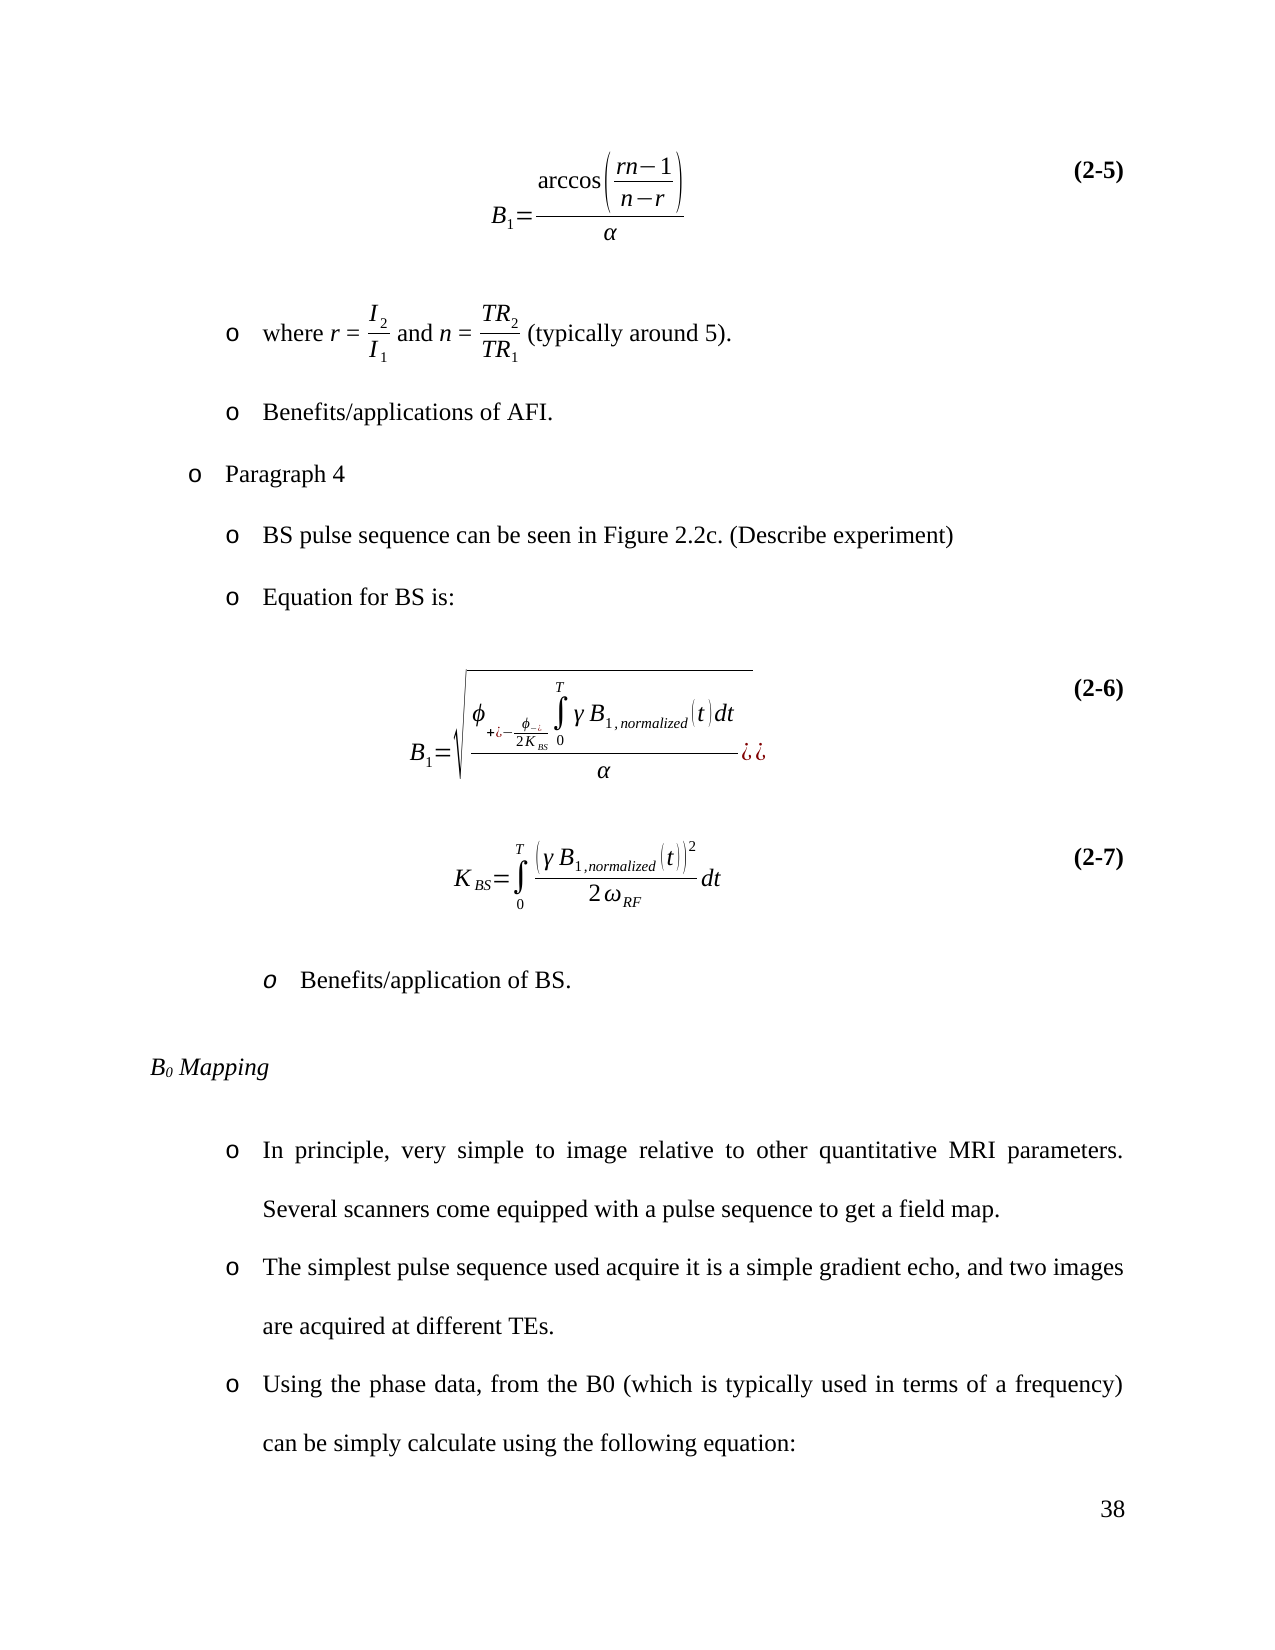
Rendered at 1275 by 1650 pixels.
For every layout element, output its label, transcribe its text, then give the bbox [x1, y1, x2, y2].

list Paragraph 4 [187, 459, 1125, 489]
table_header [150, 669, 1025, 837]
table_header (2-5) [1025, 150, 1135, 300]
table_cell [150, 838, 1025, 966]
list BS pulse sequence can be seen in Figure 2.2c. (Describe experiment) [225, 520, 1125, 551]
table_header (2-6) [1025, 669, 1135, 837]
list Equation for BS is: [225, 582, 1125, 613]
table_header [150, 150, 1025, 300]
list In principle, very simple to image relative to other quantitative MRI parameters. Several scanners come equipped with a pulse sequence to get a field map. [225, 1135, 1125, 1223]
list Using the phase data, from the B0 (which is typically used in terms of a frequency) can be simply calculate using the following equation: [225, 1369, 1125, 1457]
table_cell (2-7) [1025, 838, 1135, 966]
text B0 Mapping [150, 1052, 1125, 1081]
list The simplest pulse sequence used acquire it is a simple gradient echo, and two images are acquired at different TEs. [225, 1252, 1125, 1340]
list Benefits/applications of AFI. [225, 397, 1125, 428]
list Benefits/application of BS. [262, 966, 1125, 996]
list where r = and n = (typically around 5). [225, 300, 1125, 366]
